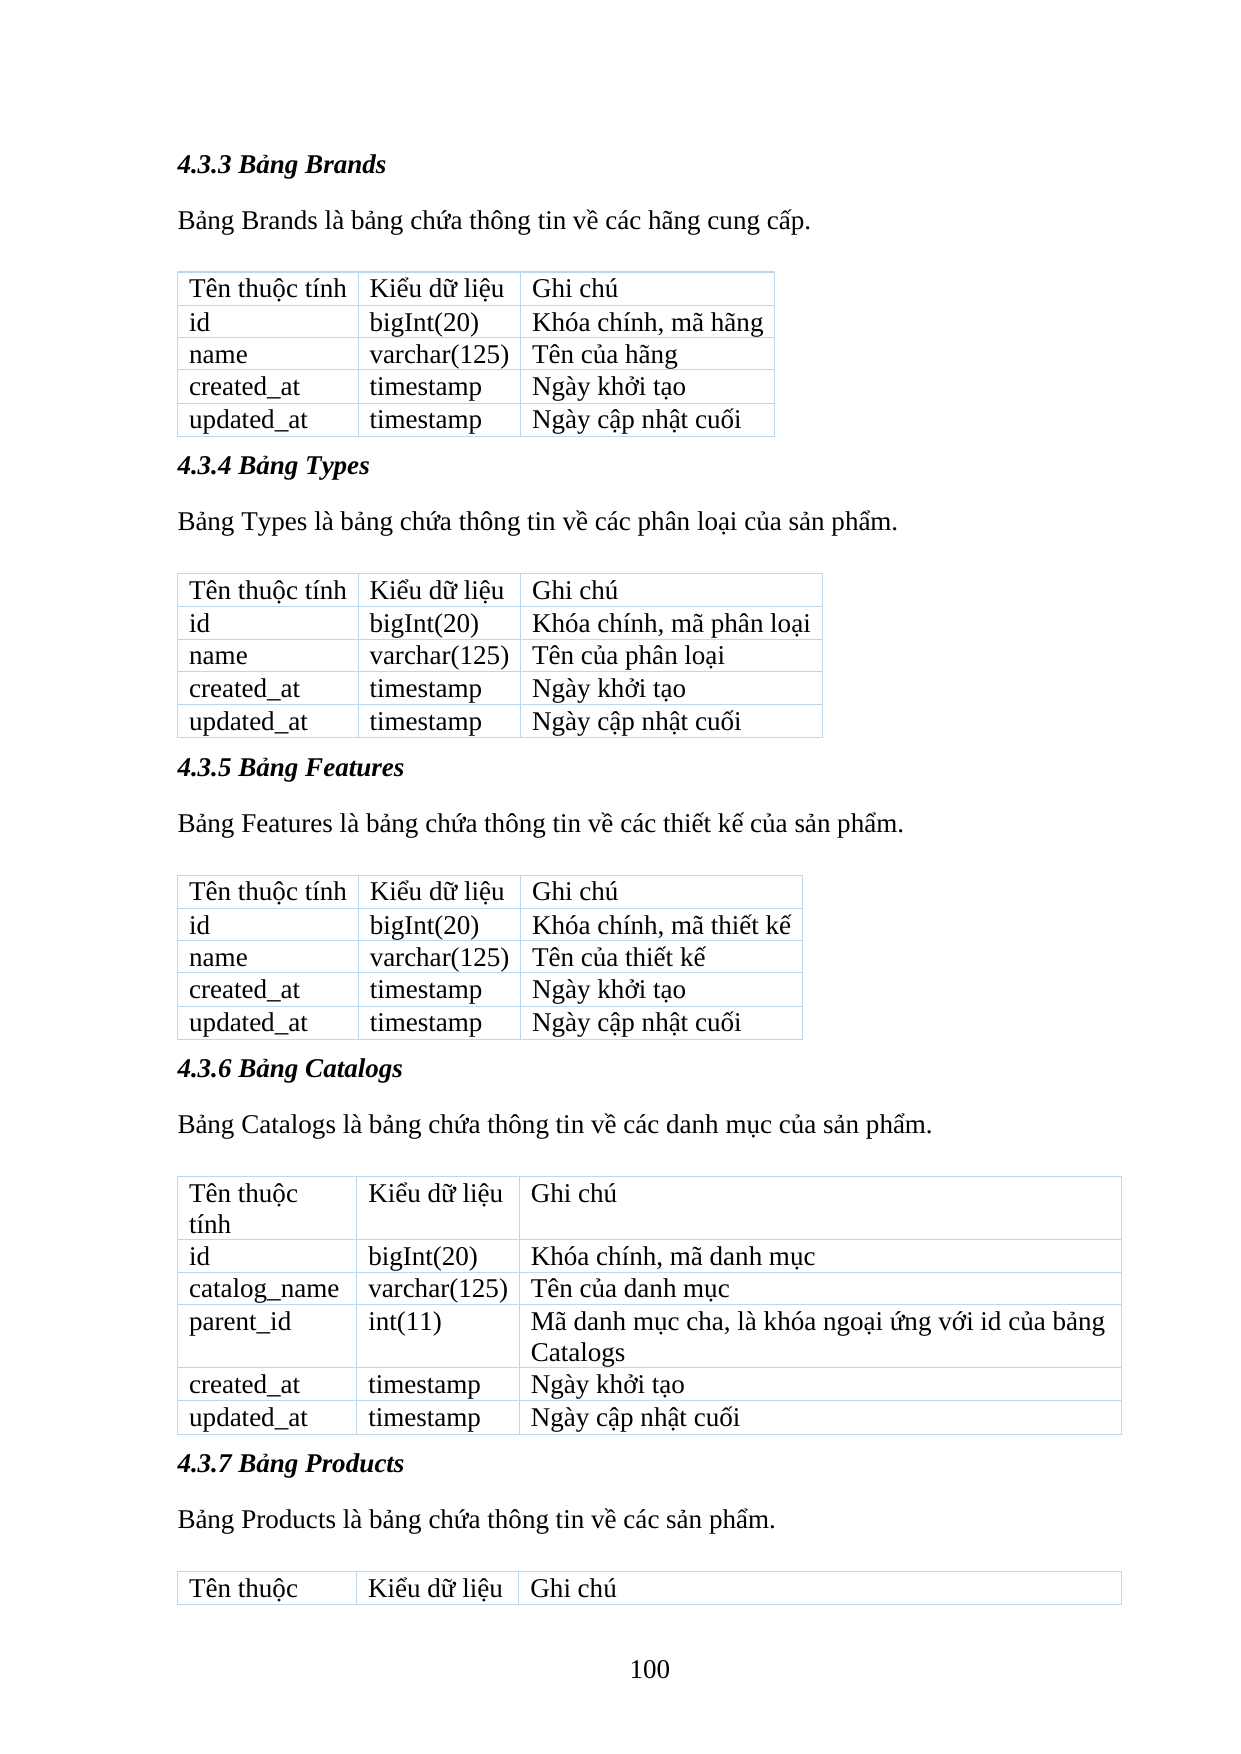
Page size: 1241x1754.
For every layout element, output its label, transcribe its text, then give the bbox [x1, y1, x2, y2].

table_cell Tên của hãng [521, 338, 774, 369]
table_cell timestamp [357, 1401, 519, 1434]
subtitle Bảng Products [177, 1447, 1122, 1478]
table_cell Tên của danh mục [520, 1273, 1121, 1304]
table_cell int(11) [357, 1305, 519, 1367]
table_cell timestamp [359, 370, 520, 402]
subtitle Bảng Brands [177, 148, 1122, 179]
table_cell Tên của phân loại [521, 640, 822, 671]
text Bảng Brands là bảng chứa thông tin về các hãng cung cấp. [177, 204, 1122, 235]
table_cell Ngày khởi tạo [521, 973, 802, 1006]
table_cell Ngày khởi tạo [521, 672, 822, 704]
subtitle Bảng Features [177, 751, 1122, 782]
table_cell created_at [178, 973, 358, 1006]
table_header Tên thuộc tính [178, 1177, 356, 1239]
table_cell timestamp [357, 1368, 519, 1400]
subtitle Bảng Catalogs [177, 1052, 1122, 1083]
table_cell name [178, 338, 358, 369]
text Bảng Catalogs là bảng chứa thông tin về các danh mục của sản phẩm. [177, 1108, 1122, 1140]
table_cell created_at [178, 1368, 356, 1400]
table_cell id [178, 306, 358, 337]
table_cell created_at [178, 370, 358, 402]
table_header Ghi chú [521, 273, 774, 305]
table_header Kiểu dữ liệu [357, 1572, 518, 1604]
table_header Kiểu dữ liệu [359, 574, 520, 606]
table_cell bigInt(20) [359, 306, 520, 337]
table_header Ghi chú [519, 1572, 1121, 1604]
table_cell id [178, 1240, 356, 1272]
table_cell varchar(125) [357, 1273, 519, 1304]
table_header Tên thuộc tính [178, 574, 358, 606]
table_cell catalog_name [178, 1273, 356, 1304]
table_cell Ngày cập nhật cuối [520, 1401, 1121, 1434]
table_cell Khóa chính, mã thiết kế [521, 909, 802, 940]
table_cell bigInt(20) [357, 1240, 519, 1272]
text Bảng Features là bảng chứa thông tin về các thiết kế của sản phẩm. [177, 807, 1122, 838]
table_cell name [178, 640, 358, 671]
table_cell updated_at [178, 705, 358, 737]
table_cell Mã danh mục cha, là khóa ngoại ứng với id của bảng Catalogs [520, 1305, 1121, 1367]
table_cell updated_at [178, 404, 358, 436]
table_cell name [178, 941, 358, 972]
table_cell timestamp [359, 973, 520, 1006]
table_cell timestamp [359, 404, 520, 436]
table_header Tên thuộc tính [178, 876, 358, 908]
table_cell bigInt(20) [359, 909, 520, 940]
table_cell Ngày khởi tạo [521, 370, 774, 402]
table_cell varchar(125) [359, 338, 520, 369]
table_cell Tên của thiết kế [521, 941, 802, 972]
table_cell created_at [178, 672, 358, 704]
subtitle Bảng Types [177, 449, 1122, 480]
table_header Ghi chú [521, 574, 822, 606]
text Bảng Products là bảng chứa thông tin về các sản phẩm. [177, 1503, 1122, 1534]
table_header Kiểu dữ liệu [359, 876, 520, 908]
table_cell varchar(125) [359, 640, 520, 671]
table_cell Ngày cập nhật cuối [521, 705, 822, 737]
table_cell timestamp [359, 705, 520, 737]
table_header Ghi chú [521, 876, 802, 908]
table_cell timestamp [359, 672, 520, 704]
table_header Kiểu dữ liệu [359, 273, 520, 305]
table_cell Khóa chính, mã danh mục [520, 1240, 1121, 1272]
table_cell id [178, 909, 358, 940]
table_cell varchar(125) [359, 941, 520, 972]
table_cell updated_at [178, 1007, 358, 1039]
table_header Tên thuộc tính [178, 273, 358, 305]
table_cell updated_at [178, 1401, 356, 1434]
table_cell Ngày cập nhật cuối [521, 1007, 802, 1039]
table_cell Ngày cập nhật cuối [521, 404, 774, 436]
table_cell parent_id [178, 1305, 356, 1367]
table_cell Khóa chính, mã hãng [521, 306, 774, 337]
table_header Kiểu dữ liệu [357, 1177, 519, 1239]
table_header Tên thuộc tính [178, 1572, 356, 1604]
table_cell Ngày khởi tạo [520, 1368, 1121, 1400]
text Bảng Types là bảng chứa thông tin về các phân loại của sản phẩm. [177, 505, 1122, 537]
table_cell Khóa chính, mã phân loại [521, 607, 822, 638]
table_cell id [178, 607, 358, 638]
table_cell bigInt(20) [359, 607, 520, 638]
table_header Ghi chú [520, 1177, 1121, 1239]
table_cell timestamp [359, 1007, 520, 1039]
